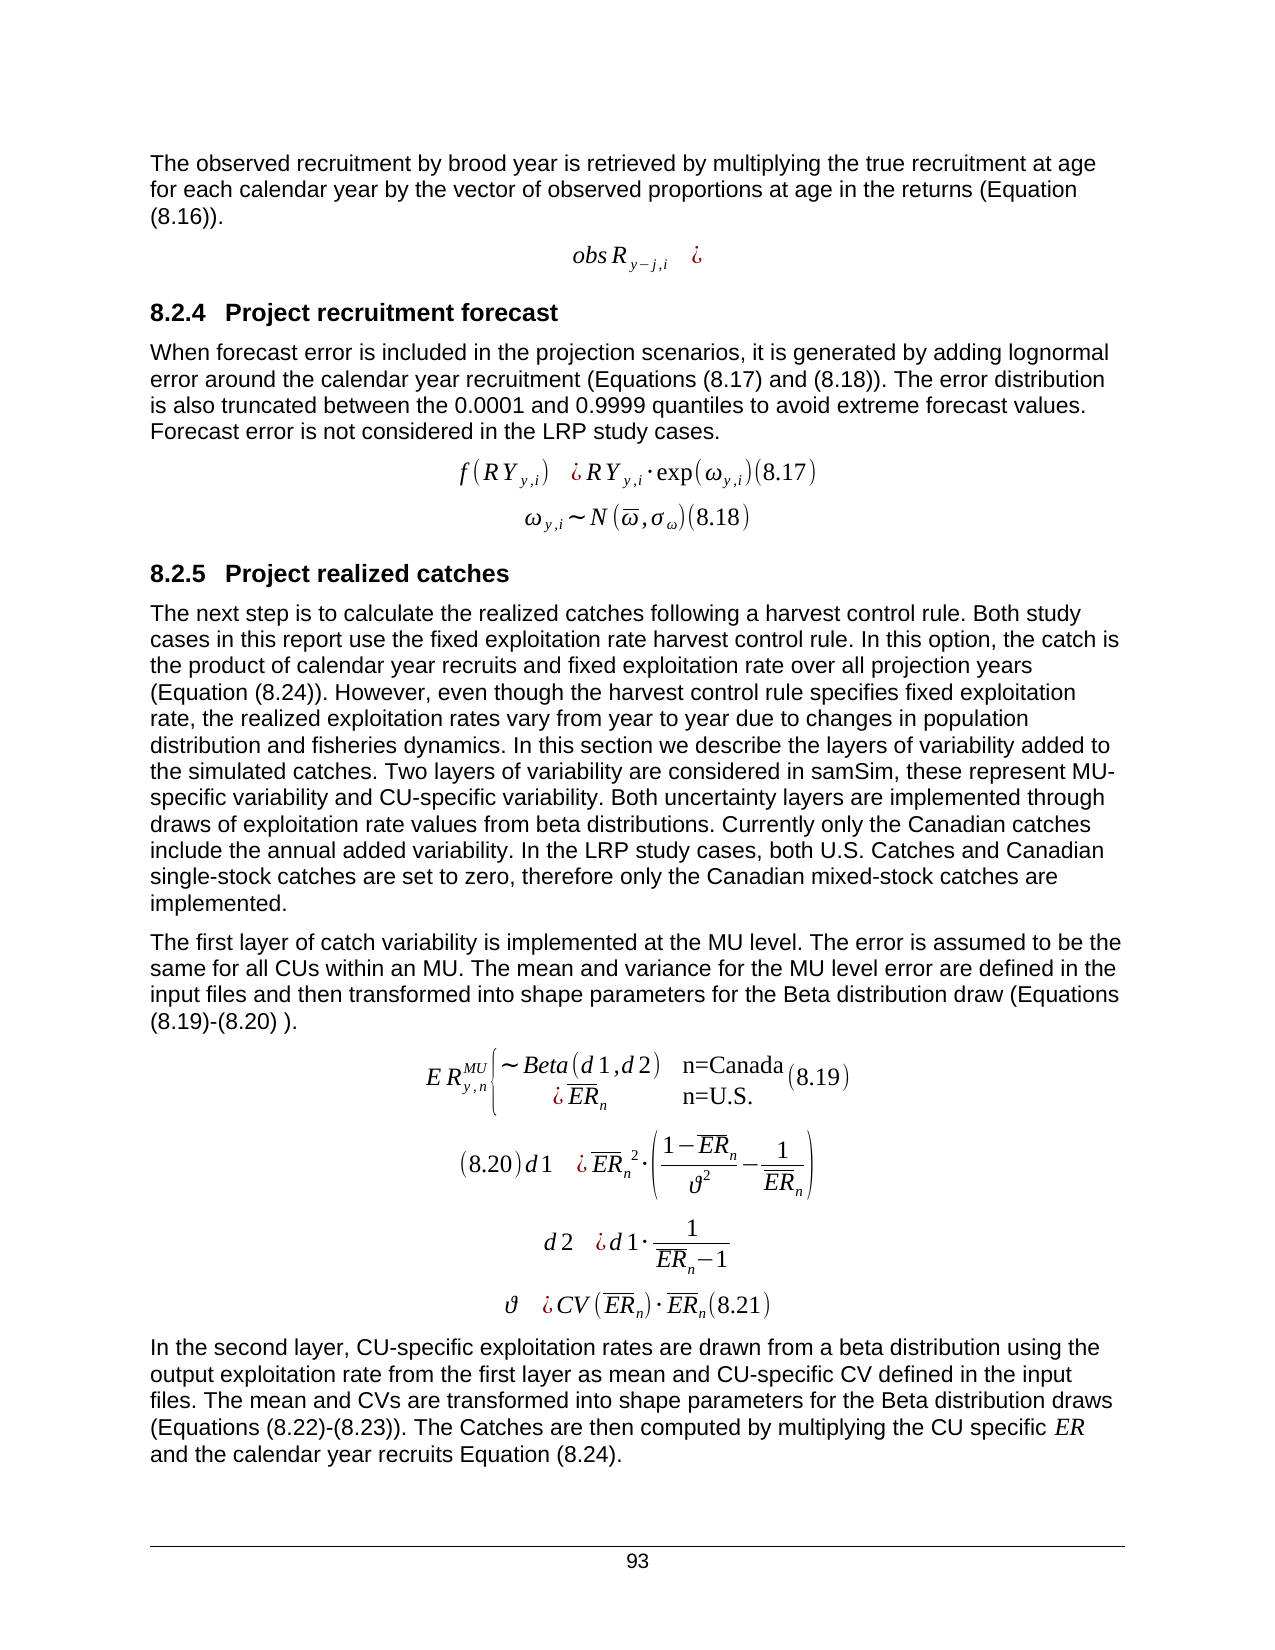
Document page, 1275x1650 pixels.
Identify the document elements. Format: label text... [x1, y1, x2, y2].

text When forecast error is included in the projection scenarios, it is generated by adding lognormal error around the calendar year recruitment (Equations (8.17) and (8.18)). The error distribution is also truncated between the 0.0001 and 0.9999 quantiles to avoid extreme forecast values. Forecast error is not considered in the LRP study cases. [150, 339, 1125, 444]
text The observed recruitment by brood year is retrieved by multiplying the true recruitment at age for each calendar year by the vector of observed proportions at age in the returns (Equation (8.16)). [150, 150, 1125, 229]
subtitle 8.2.4 Project recruitment forecast [150, 298, 1125, 327]
text The first layer of catch variability is implemented at the MU level. The error is assumed to be the same for all CUs within an MU. The mean and variance for the MU level error are defined in the input files and then transformed into shape parameters for the Beta distribution draw (Equations (8.19)-(8.20) ). [150, 928, 1125, 1034]
text In the second layer, CU-specific exploitation rates are drawn from a beta distribution using the output exploitation rate from the first layer as mean and CU-specific CV defined in the input files. The mean and CVs are transformed into shape parameters for the Beta distribution draws (Equations (8.22)-(8.23)). The Catches are then computed by multiplying the CU specific and the calendar year recruits Equation (8.24). [150, 1334, 1125, 1467]
text The next step is to calculate the realized catches following a harvest control rule. Both study cases in this report use the fixed exploitation rate harvest control rule. In this option, the catch is the product of calendar year recruits and fixed exploitation rate over all projection years (Equation (8.24)). However, even though the harvest control rule specifies fixed exploitation rate, the realized exploitation rates vary from year to year due to changes in population distribution and fisheries dynamics. In this section we describe the layers of variability added to the simulated catches. Two layers of variability are considered in samSim, these represent MU-specific variability and CU-specific variability. Both uncertainty layers are implemented through draws of exploitation rate values from beta distributions. Currently only the Canadian catches include the annual added variability. In the LRP study cases, both U.S. Catches and Canadian single-stock catches are set to zero, therefore only the Canadian mixed-stock catches are implemented. [150, 600, 1125, 916]
subtitle 8.2.5 Project realized catches [150, 558, 1125, 587]
